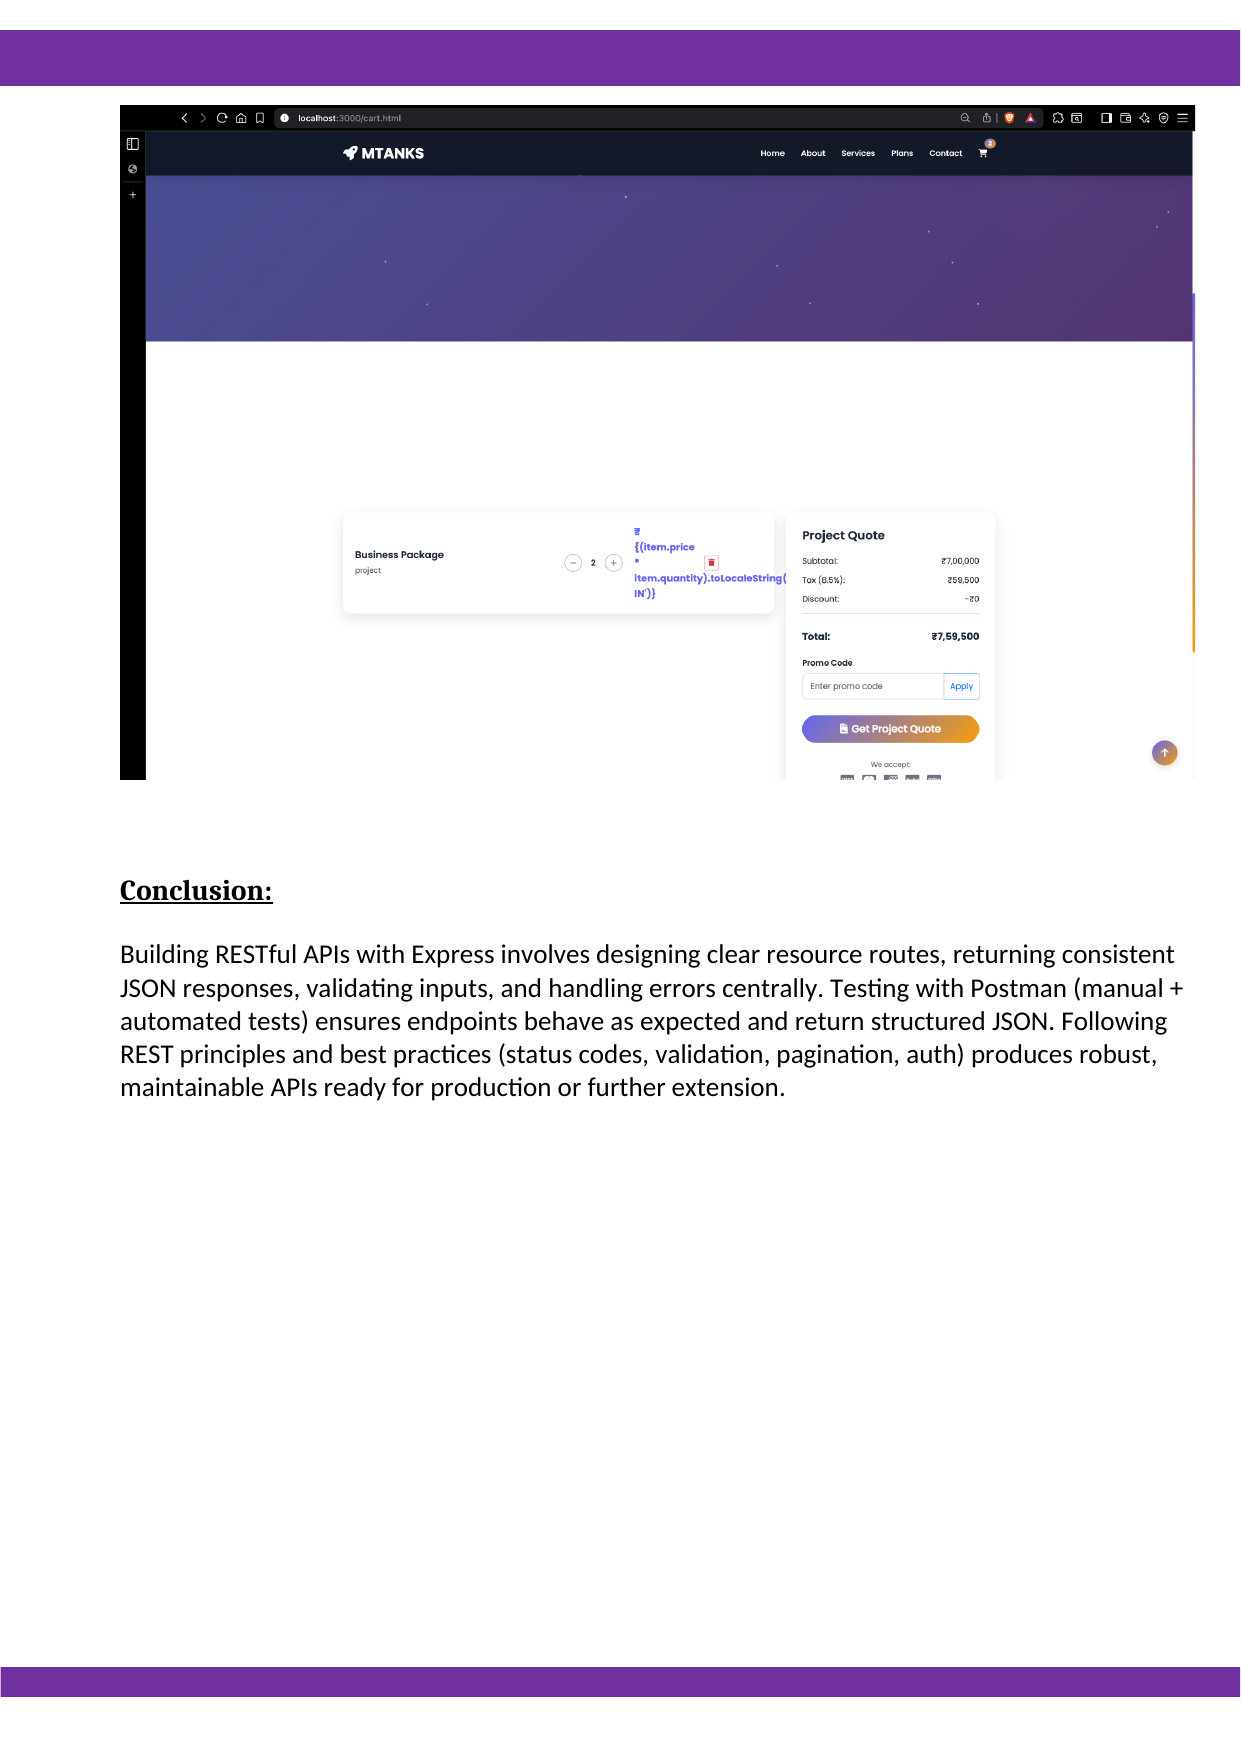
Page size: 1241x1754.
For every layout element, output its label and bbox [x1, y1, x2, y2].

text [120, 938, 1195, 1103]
picture [120, 105, 1196, 780]
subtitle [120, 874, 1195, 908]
